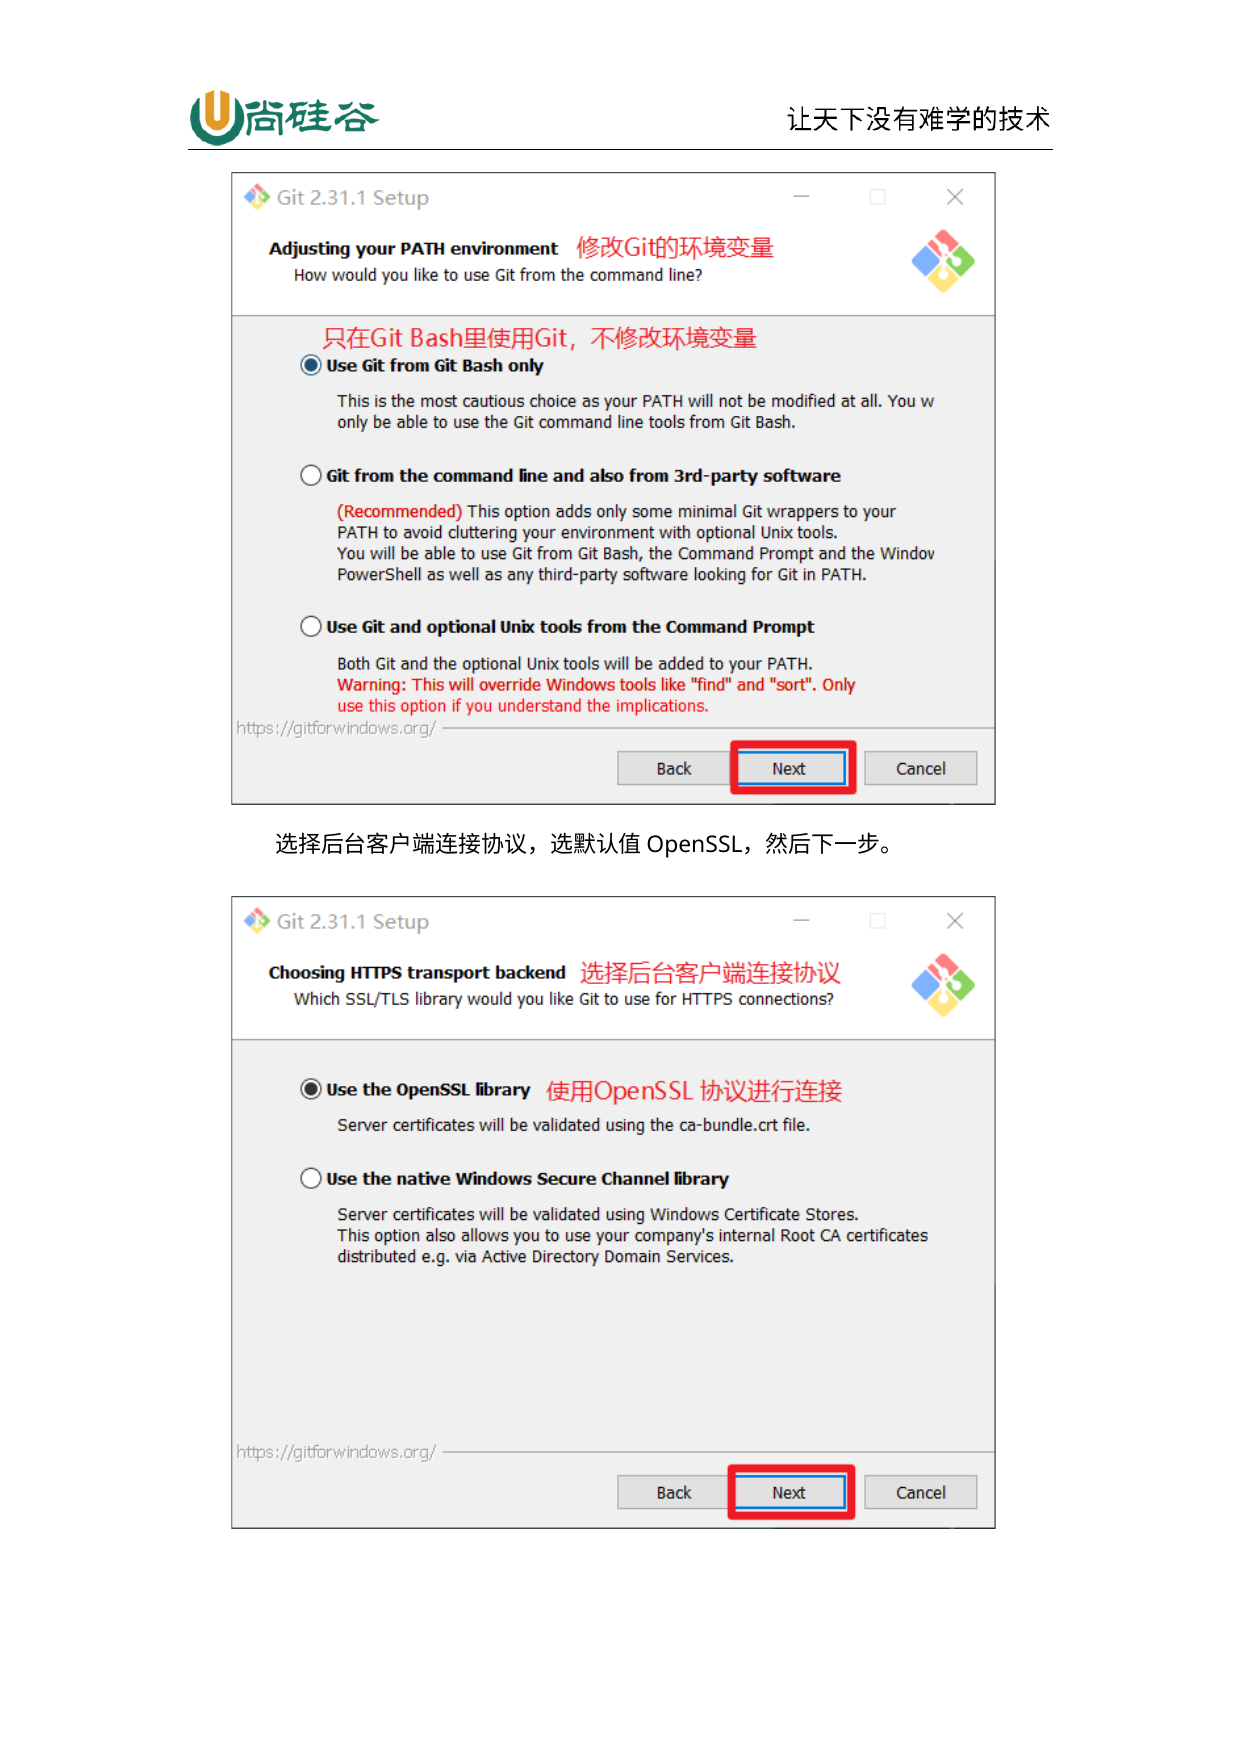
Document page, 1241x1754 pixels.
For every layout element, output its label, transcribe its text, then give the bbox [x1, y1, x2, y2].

picture [187, 88, 1053, 147]
picture [231, 172, 996, 805]
text 选择后台客户端连接协议，选默认值OpenSSL，然后下一步。 [231, 826, 1053, 859]
picture [231, 896, 996, 1529]
